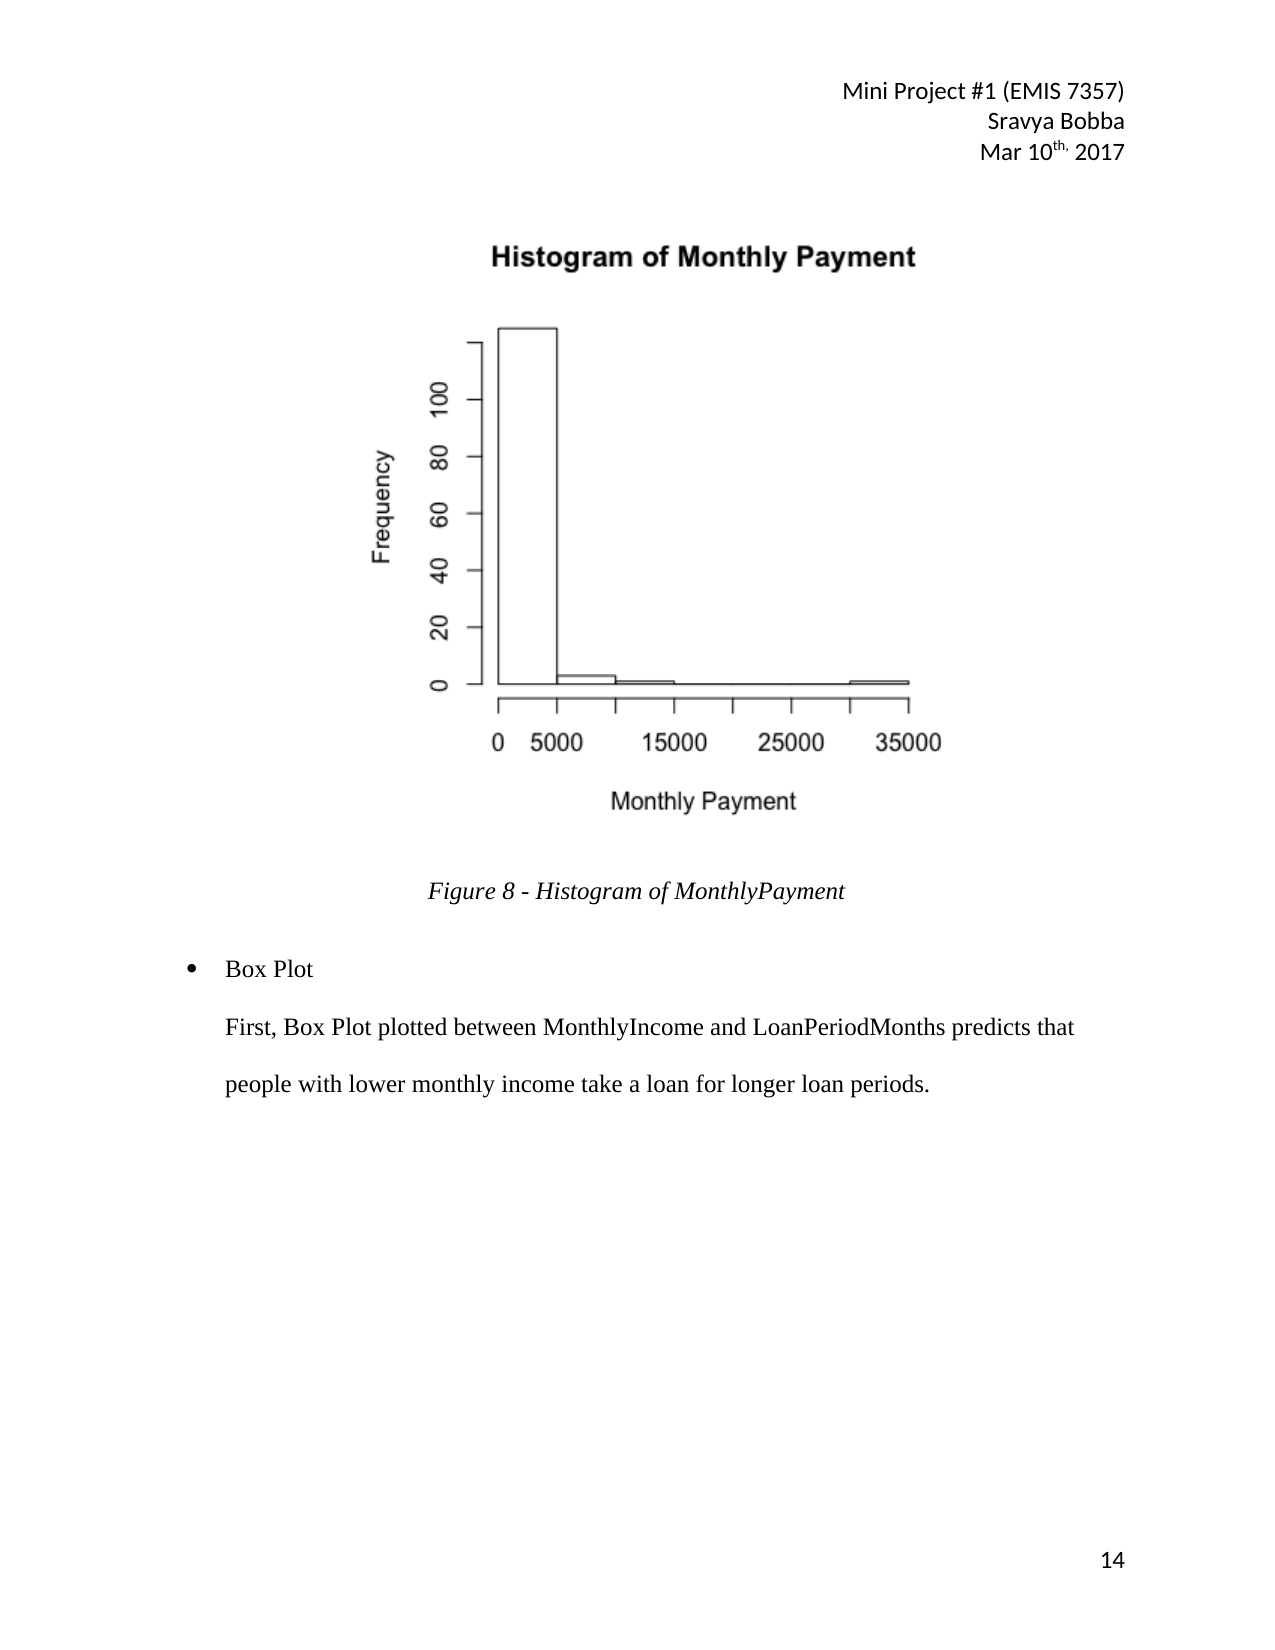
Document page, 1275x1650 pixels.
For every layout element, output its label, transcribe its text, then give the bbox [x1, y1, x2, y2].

text Figure 8 - Histogram of MonthlyPayment [150, 876, 1125, 905]
list First, Box Plot plotted between MonthlyIncome and LoanPeriodMonths predicts that people with lower monthly income take a loan for longer loan periods. [225, 1012, 1125, 1098]
list Box Plot [187, 954, 1125, 983]
picture [364, 197, 986, 846]
